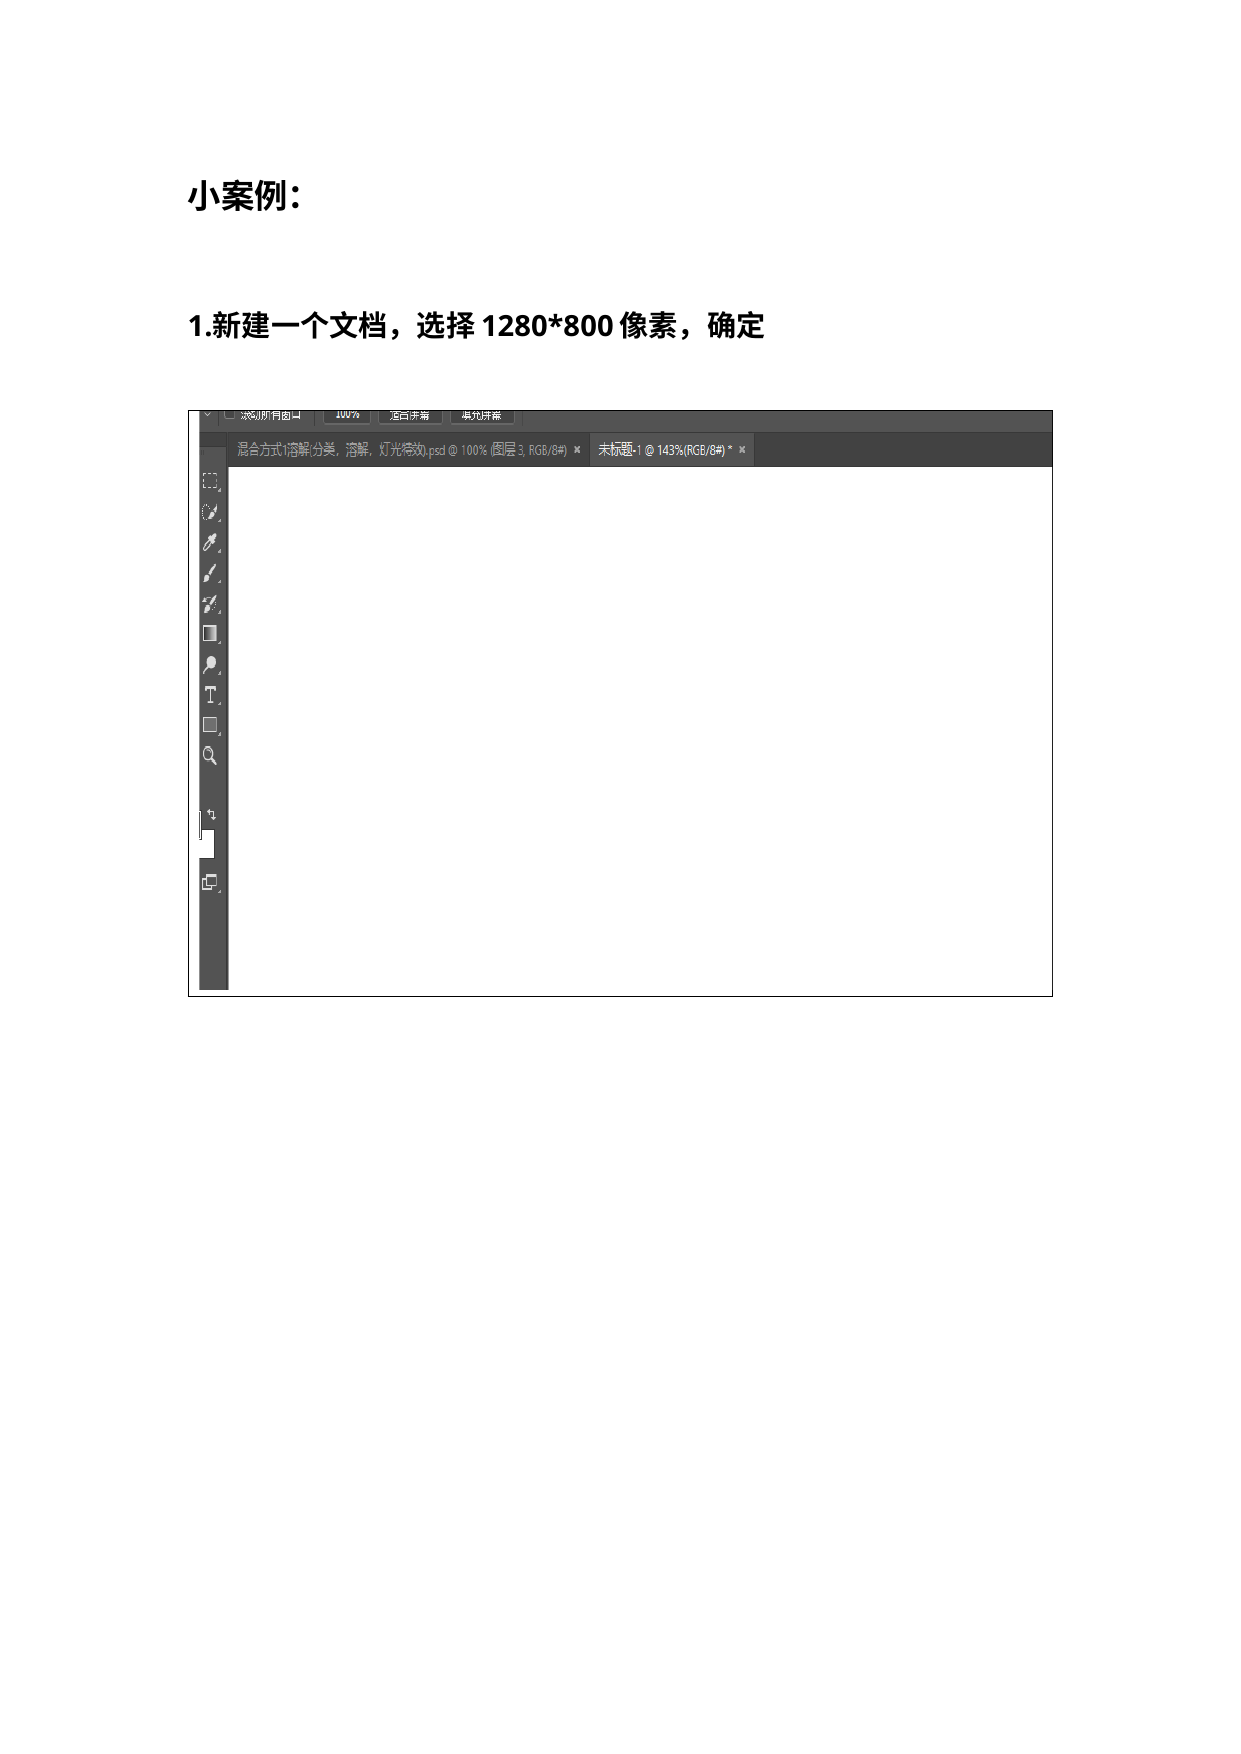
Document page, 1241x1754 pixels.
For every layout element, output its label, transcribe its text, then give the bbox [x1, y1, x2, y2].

subtitle 1.新建一个文档，选择1280*800像素，确定 [187, 291, 1053, 356]
picture [199, 411, 1053, 990]
table_header [189, 411, 1052, 996]
subtitle 小案例： [187, 162, 1053, 227]
